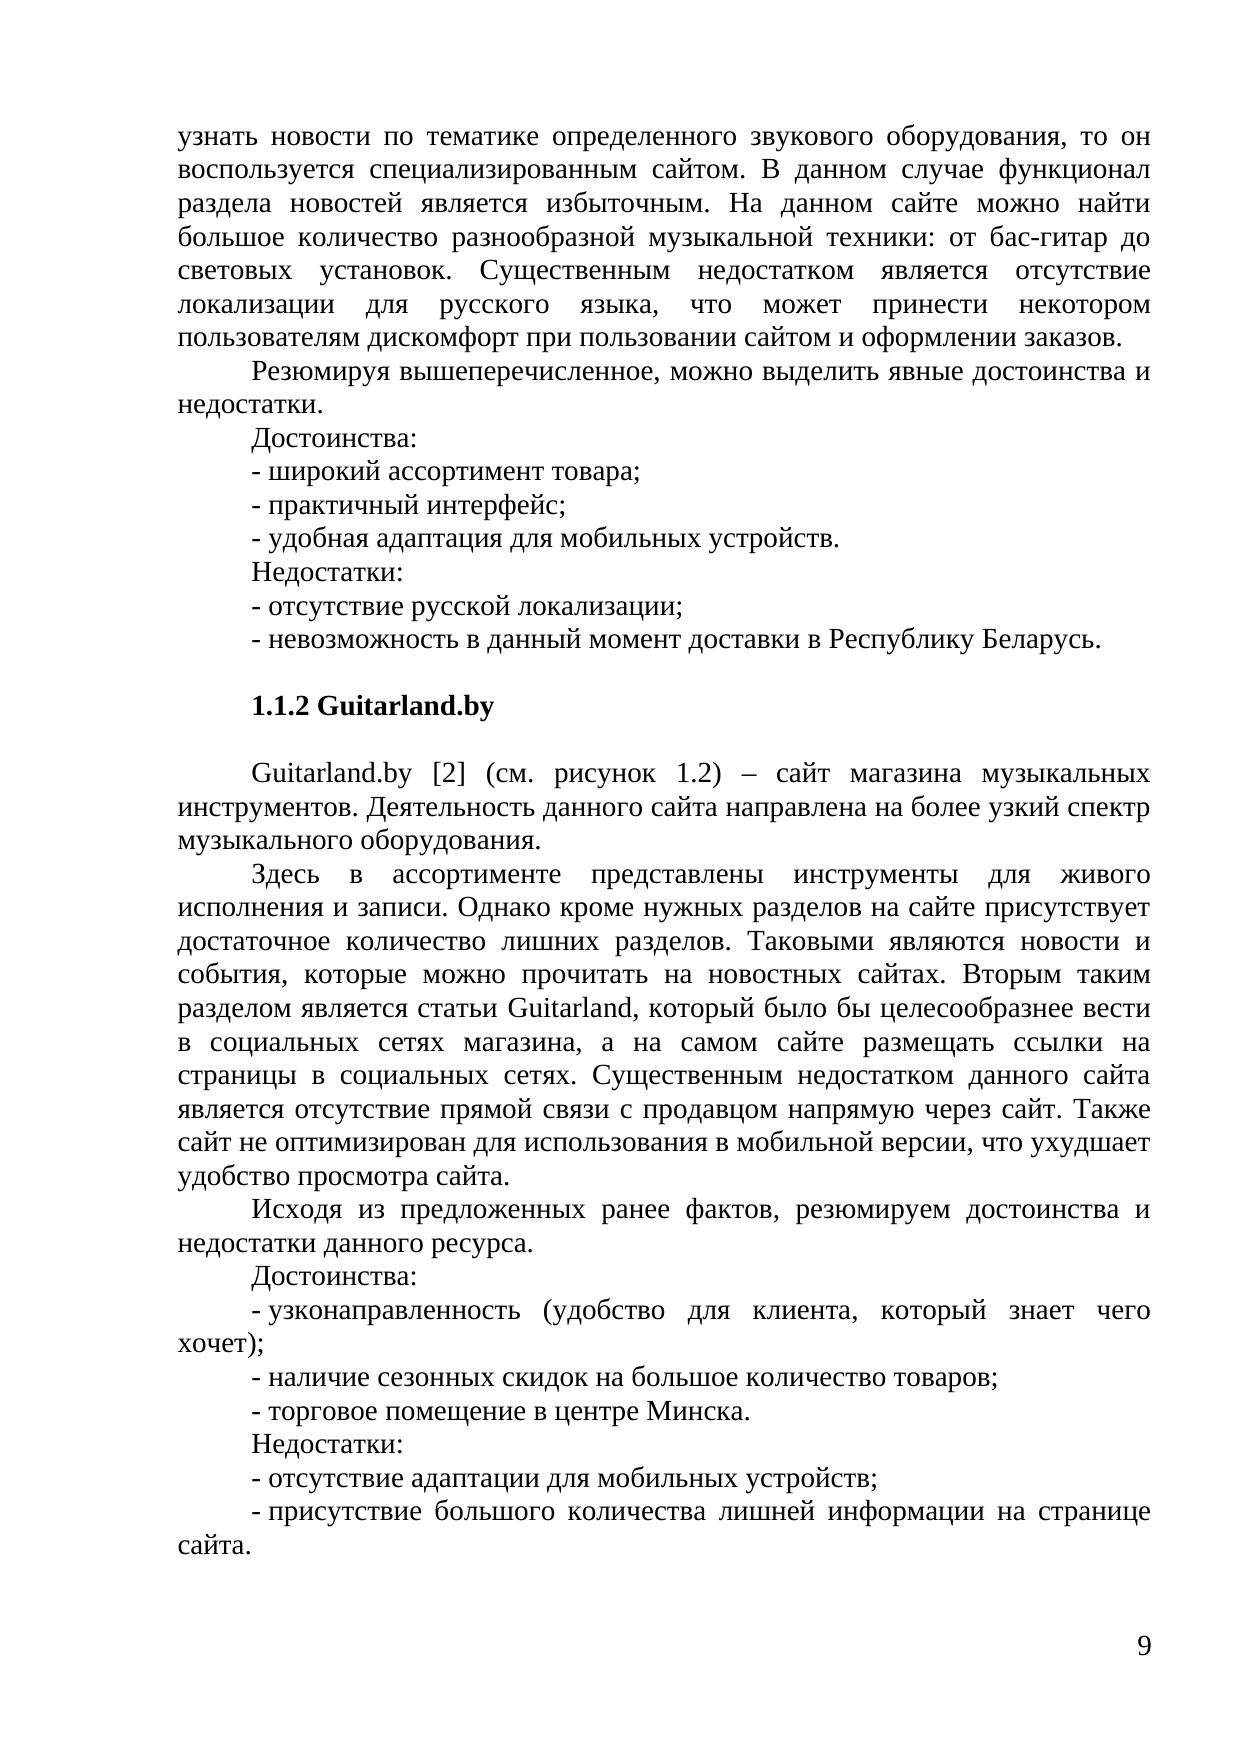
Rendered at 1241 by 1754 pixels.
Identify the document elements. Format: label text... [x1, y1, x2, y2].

text Недостатки: [177, 554, 1152, 588]
text - торговое помещение в центре Минска. [177, 1393, 1152, 1426]
text Здесь в ассортименте представлены инструменты для живого исполнения и записи. Однако кроме нужных разделов на сайте присутствует достаточное количество лишних разделов. Таковыми являются новости и события, которые можно прочитать на новостных сайтах. Вторым таким разделом является статьи Guitarland, который было бы целесообразнее вести в социальных сетях магазина, а на самом сайте размещать ссылки на страницы в социальных сетях. Существенным недостатком данного сайта является отсутствие прямой связи с продавцом напрямую через сайт. Также сайт не оптимизирован для использования в мобильной версии, что ухудшает удобство просмотра сайта. [177, 856, 1152, 1191]
text - наличие сезонных скидок на большое количество товаров; [177, 1359, 1152, 1393]
subtitle 1.1.2 Guitarland.by [177, 688, 1152, 722]
text Недостатки: [177, 1426, 1152, 1460]
text Достоинства: [177, 1258, 1152, 1292]
text - присутствие большого количества лишней информации на странице сайта. [177, 1493, 1152, 1560]
text - отсутствие русской локализации; [177, 588, 1152, 621]
text Достоинства: [177, 420, 1152, 453]
text - удобная адаптация для мобильных устройств. [177, 521, 1152, 554]
text - отсутствие адаптации для мобильных устройств; [177, 1460, 1152, 1493]
text - узконаправленность (удобство для клиента, который знает чего хочет); [177, 1292, 1152, 1359]
text Guitarland.by [2] (см. рисунок 1.2) – сайт магазина музыкальных инструментов. Деятельность данного сайта направлена на более узкий спектр музыкального оборудования. [177, 755, 1152, 856]
text - широкий ассортимент товара; [177, 453, 1152, 487]
text Исходя из предложенных ранее фактов, резюмируем достоинства и недостатки данного ресурса. [177, 1191, 1152, 1258]
text - невозможность в данный момент доставки в Республику Беларусь. [177, 621, 1152, 655]
text Резюмируя вышеперечисленное, можно выделить явные достоинства и недостатки. [177, 353, 1152, 420]
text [177, 118, 1152, 353]
text - практичный интерфейс; [177, 487, 1152, 521]
